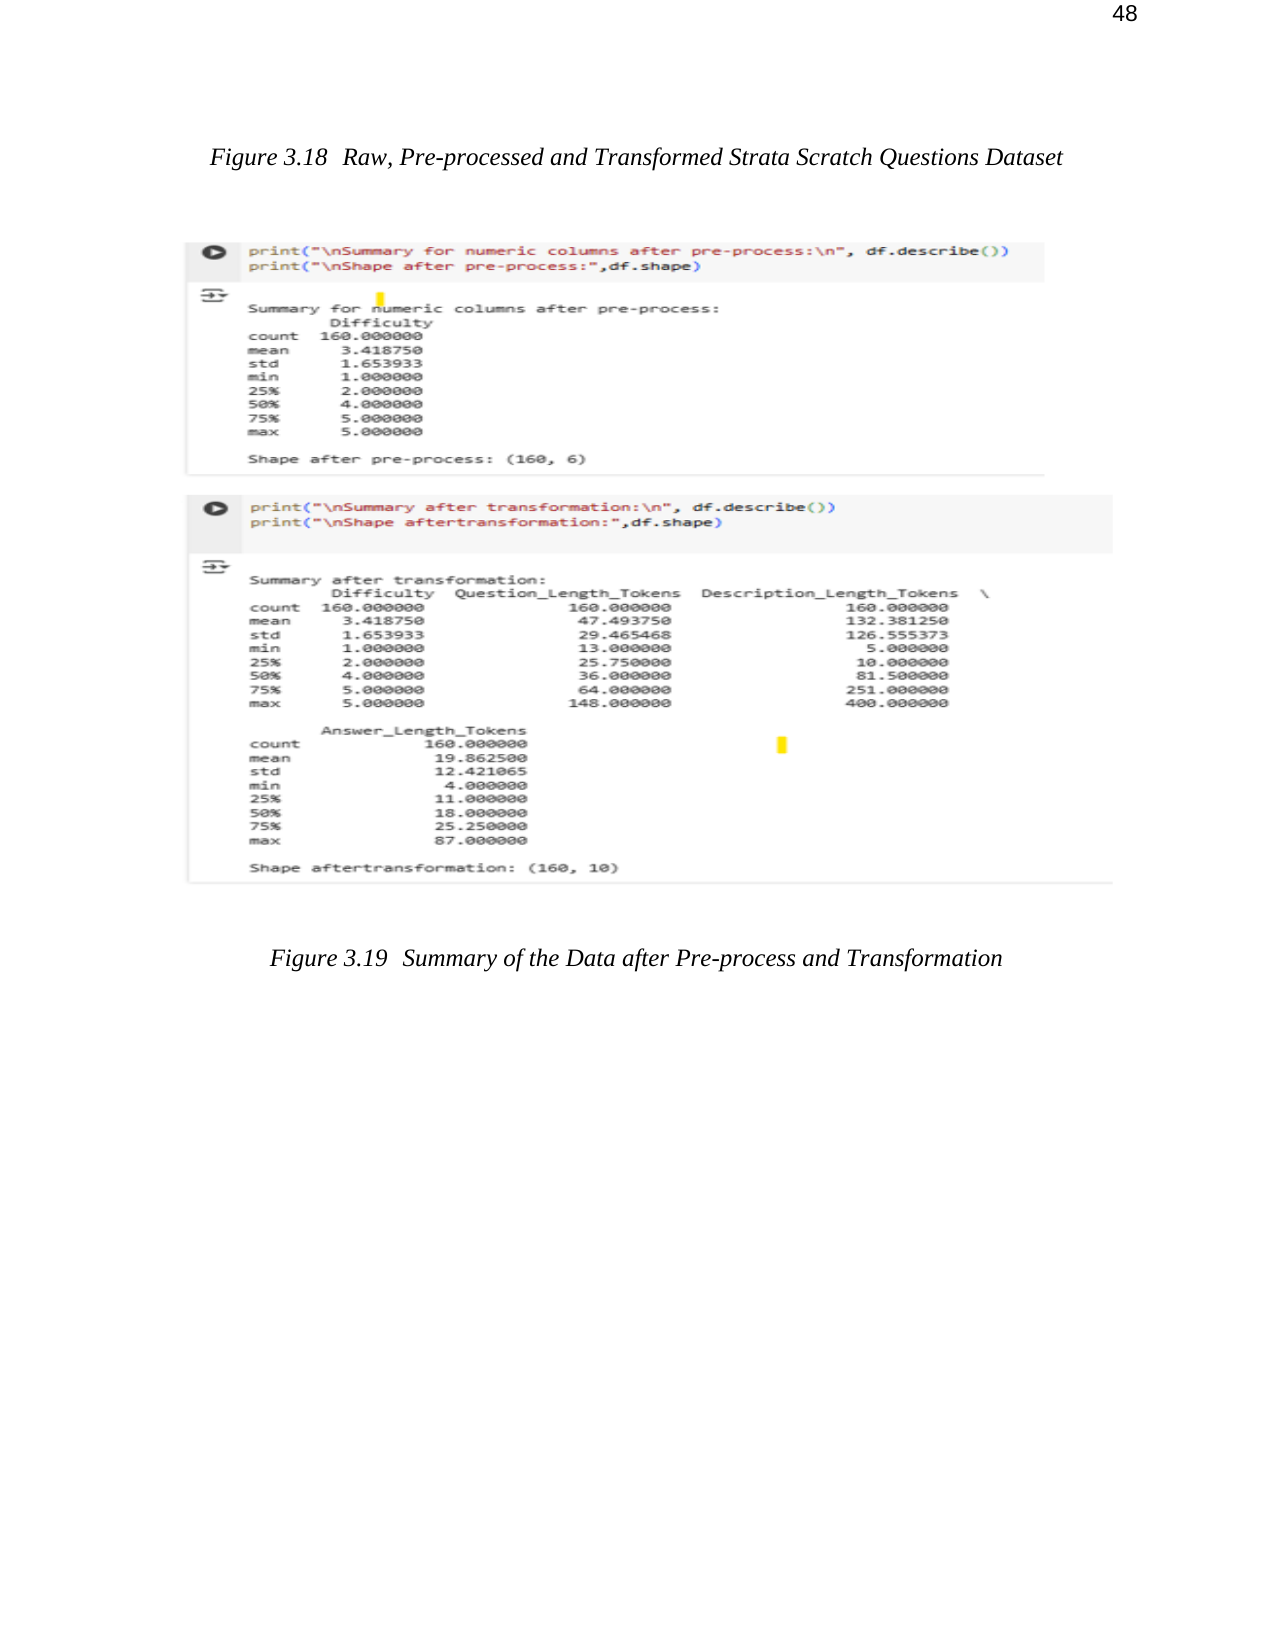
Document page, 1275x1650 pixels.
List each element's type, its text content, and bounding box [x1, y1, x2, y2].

picture [137, 215, 1113, 900]
text Figure 3.19 Summary of the Data after Pre-process and Transformation [137, 943, 1137, 972]
text Figure 3.18 Raw, Pre-processed and Transformed Strata Scratch Questions Dataset [137, 142, 1137, 170]
